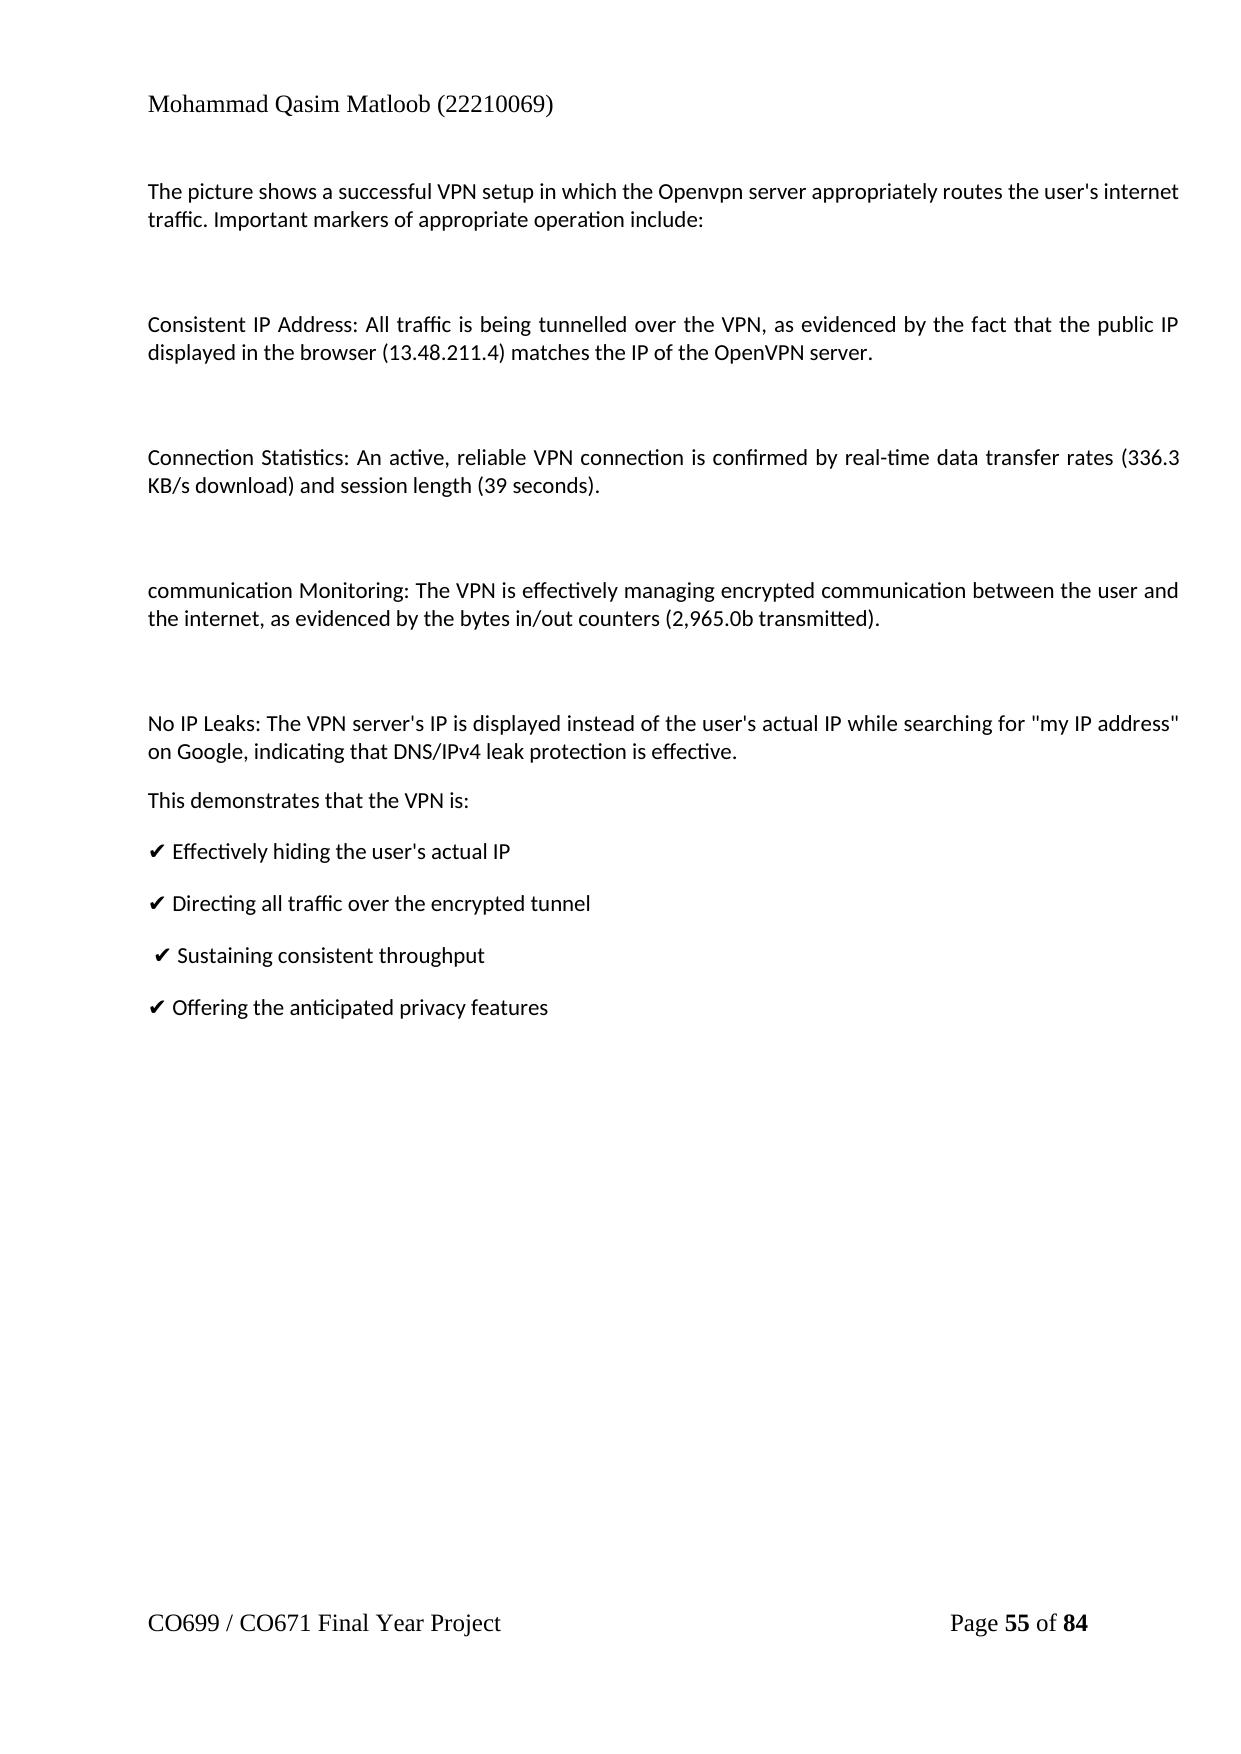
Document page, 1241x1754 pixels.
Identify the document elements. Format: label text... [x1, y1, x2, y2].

text ✔ Sustaining consistent throughput [148, 939, 1181, 970]
text ✔ Effectively hiding the user's actual IP [148, 834, 1181, 866]
text ✔ Offering the anticipated privacy features [148, 991, 1181, 1022]
text communication Monitoring: The VPN is effectively managing encrypted communication between the user and the internet, as evidenced by the bytes in/out counters (2,965.0b transmitted). [148, 520, 1181, 632]
text This demonstrates that the VPN is: [148, 786, 1181, 814]
text Consistent IP Address: All traffic is being tunnelled over the VPN, as evidenced by the fact that the public IP displayed in the browser (13.48.211.4) matches the IP of the OpenVPN server. [148, 254, 1181, 366]
text No IP Leaks: The VPN server's IP is displayed instead of the user's actual IP while searching for "my IP address" on Google, indicating that DNS/IPv4 leak protection is effective. [148, 653, 1181, 765]
text Connection Statistics: An active, reliable VPN connection is confirmed by real-time data transfer rates (336.3 KB/s download) and session length (39 seconds). [148, 387, 1181, 499]
text The picture shows a successful VPN setup in which the Openvpn server appropriately routes the user's internet traffic. Important markers of appropriate operation include: [148, 177, 1181, 233]
text ✔ Directing all traffic over the encrypted tunnel [148, 887, 1181, 918]
